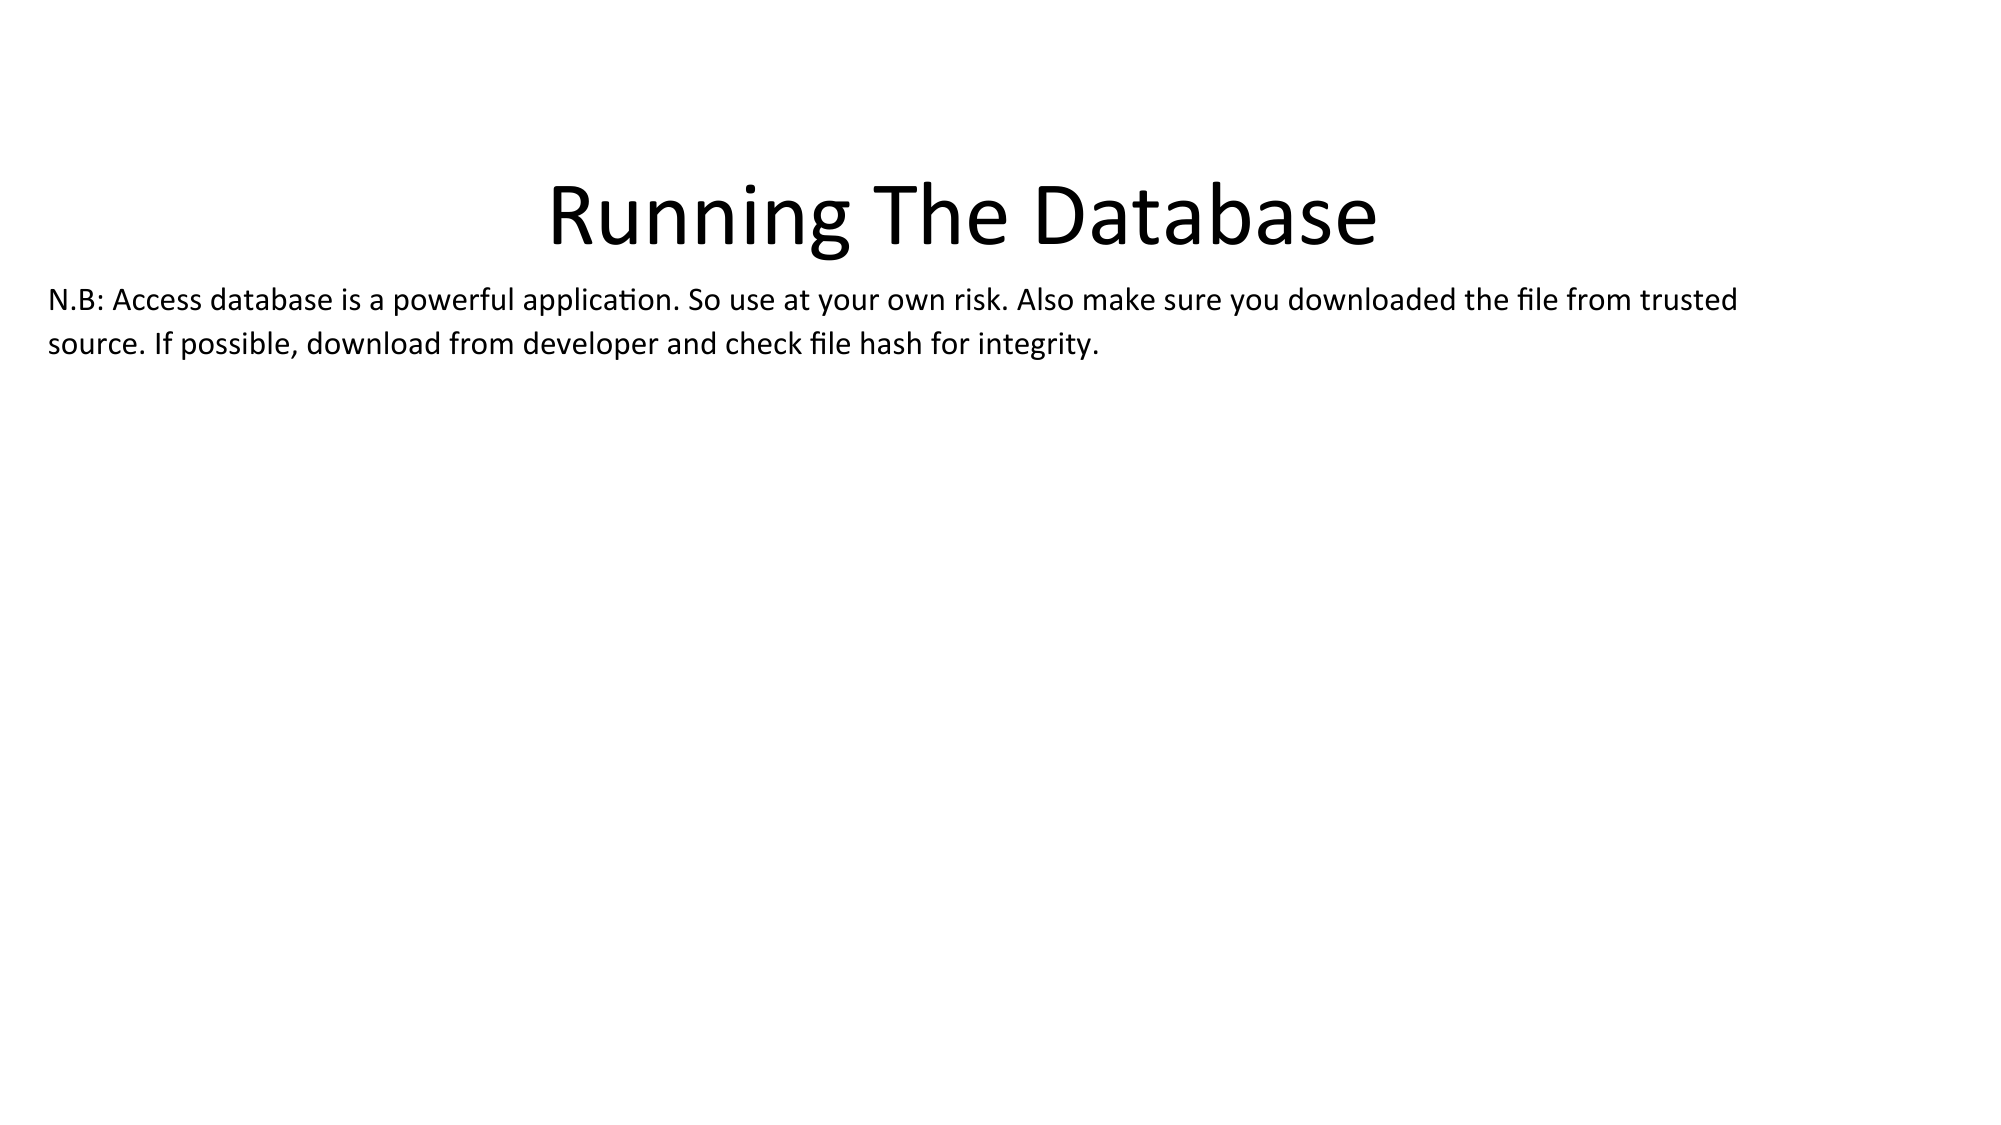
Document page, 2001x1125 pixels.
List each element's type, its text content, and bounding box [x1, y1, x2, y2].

text N.B: Access database is a powerful application. So use at your own risk. Also make sure you downloaded the file from trusted source. If possible, download from developer and check file hash for integrity. [48, 278, 1828, 363]
subtitle Running The Database [546, 155, 1828, 267]
